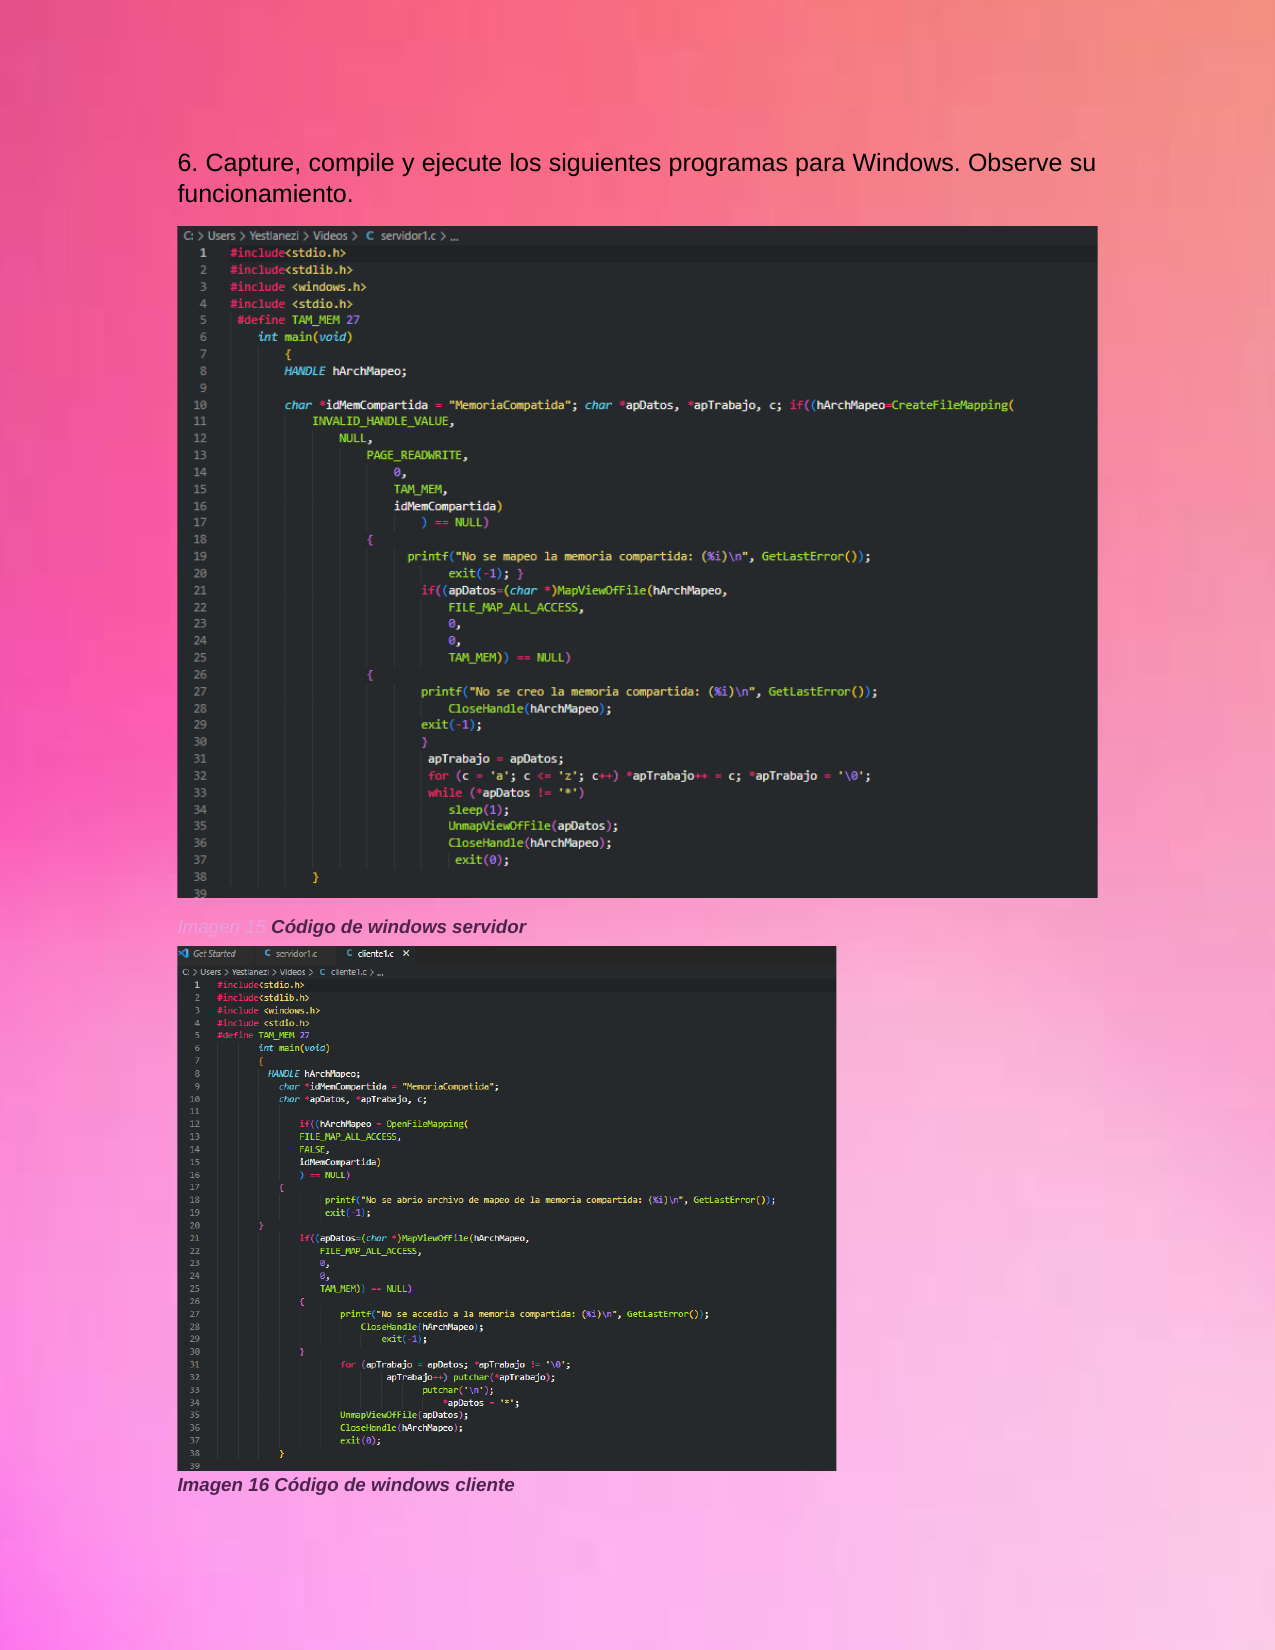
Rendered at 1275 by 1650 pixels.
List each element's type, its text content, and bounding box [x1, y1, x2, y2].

text Imagen 16 Código de windows cliente [177, 1474, 1098, 1496]
picture [0, 0, 1275, 1650]
text Imagen 15 Código de windows servidor [177, 916, 1098, 938]
text 6. Capture, compile y ejecute los siguientes programas para Windows. Observe su funcionamiento. [177, 148, 1098, 207]
